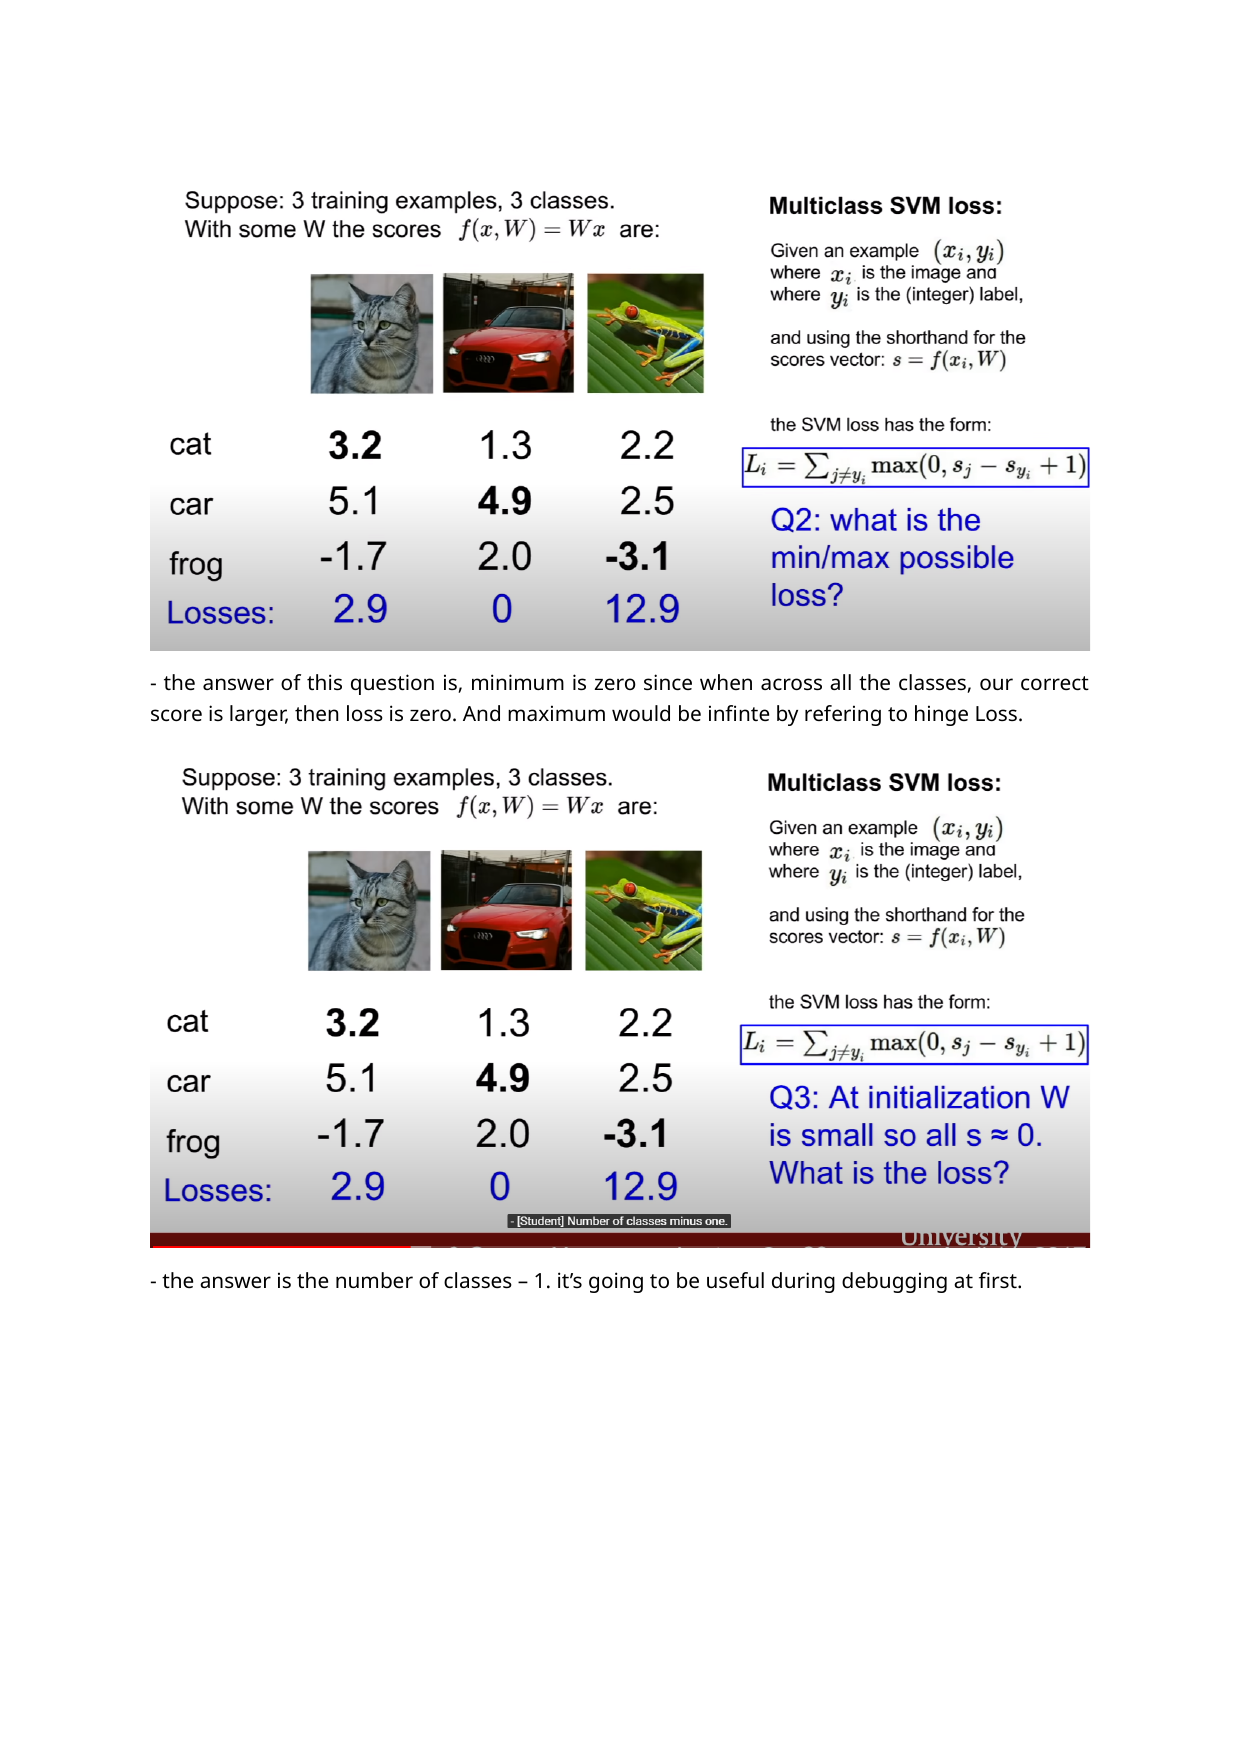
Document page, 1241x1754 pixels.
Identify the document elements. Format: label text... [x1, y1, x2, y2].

text - the answer is the number of classes – 1. it’s going to be useful during debugging at first. [150, 1266, 1090, 1294]
text - the answer of this question is, minimum is zero since when across all the classes, our correct score is larger, then loss is zero. And maximum would be infinte by refering to hinge Loss. [150, 668, 1090, 727]
picture [150, 177, 1091, 651]
picture [150, 745, 1091, 1248]
